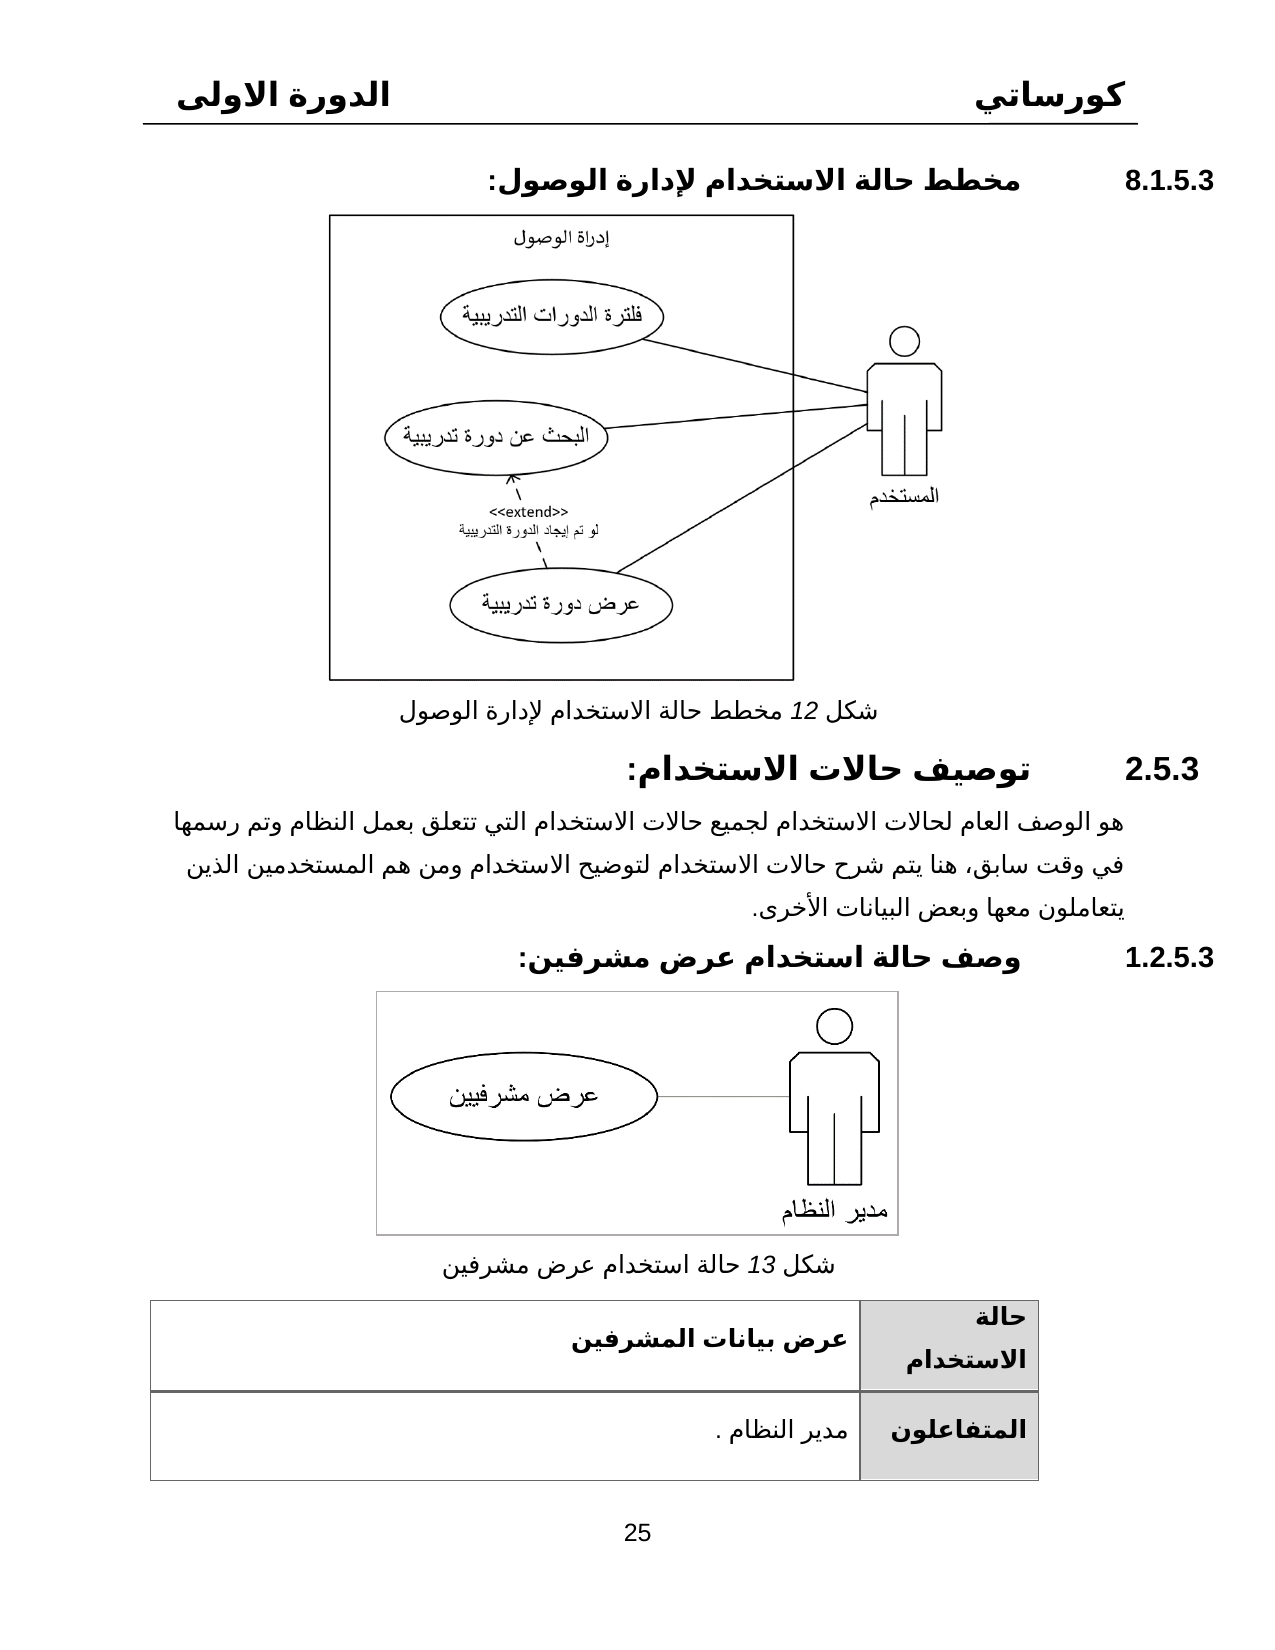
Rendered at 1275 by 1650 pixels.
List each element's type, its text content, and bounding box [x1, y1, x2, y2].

table_cell مدير النظام . [151, 1393, 859, 1479]
table_header عرض بيانات المشرفين [151, 1301, 859, 1389]
text شكل 12 مخطط حالة الاستخدام لإدارة الوصول [150, 696, 1125, 724]
text شكل 13 حالة استخدام عرض مشرفين [150, 1250, 1125, 1279]
subtitle وصف حالة استخدام عرض مشرفين: [150, 941, 1125, 974]
picture [326, 212, 949, 682]
table_cell المتفاعلون [861, 1393, 1038, 1479]
subtitle مخطط حالة الاستخدام لإدارة الوصول: [150, 162, 1125, 196]
picture [377, 992, 897, 1234]
table_header حالة الاستخدام [861, 1301, 1038, 1389]
subtitle توصيف حالات الاستخدام: [150, 749, 1125, 788]
text هو الوصف العام لحالات الاستخدام لجميع حالات الاستخدام التي تتعلق بعمل النظام وتم رسمها في وقت سابق، هنا يتم شرح حالات الاستخدام لتوضيح الاستخدام ومن هم المستخدمين الذين يتعاملون معها وبعض البيانات الأخرى. [150, 807, 1125, 922]
